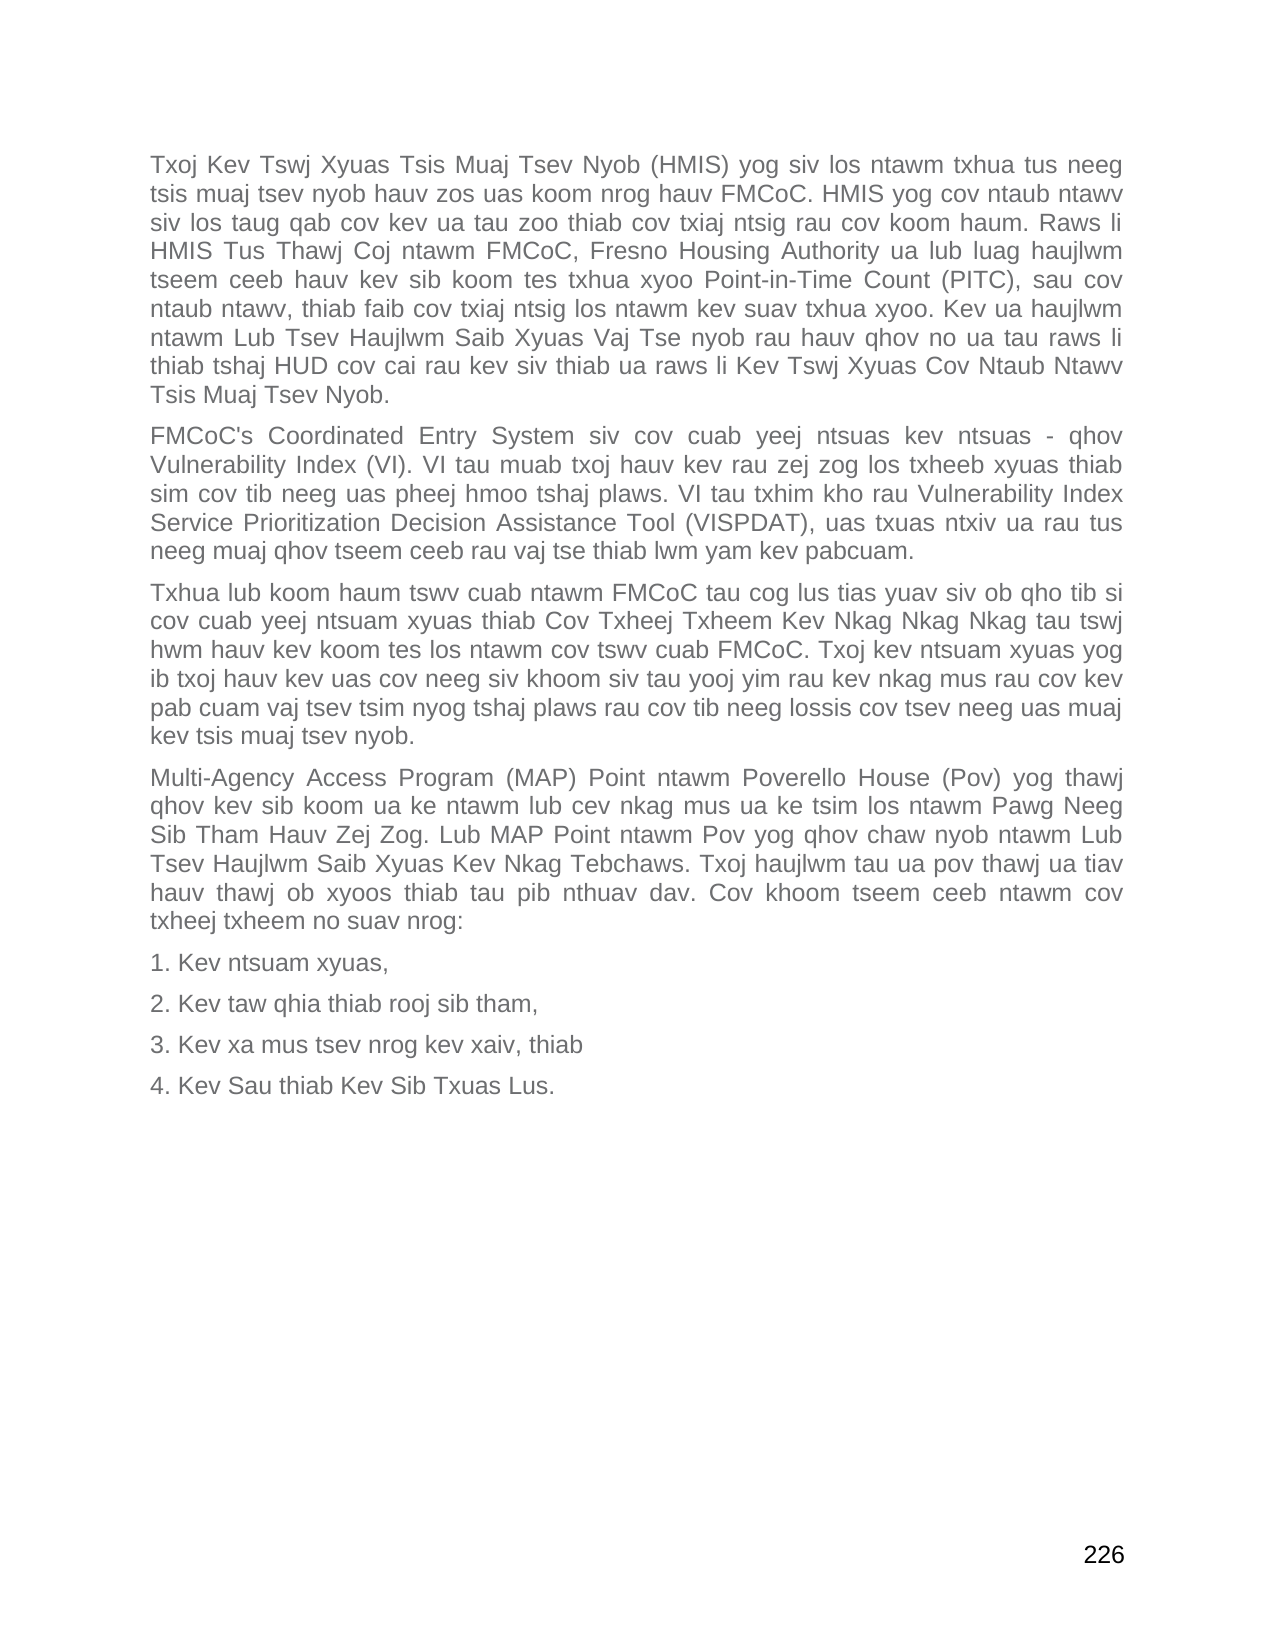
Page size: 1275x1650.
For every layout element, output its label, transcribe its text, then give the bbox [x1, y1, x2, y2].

text Multi-Agency Access Program (MAP) Point ntawm Poverello House (Pov) yog thawj qhov kev sib koom ua ke ntawm lub cev nkag mus ua ke tsim los ntawm Pawg Neeg Sib Tham Hauv Zej Zog. Lub MAP Point ntawm Pov yog qhov chaw nyob ntawm Lub Tsev Haujlwm Saib Xyuas Kev Nkag Tebchaws. Txoj haujlwm tau ua pov thawj ua tiav hauv thawj ob xyoos thiab tau pib nthuav dav. Cov khoom tseem ceeb ntawm cov txheej txheem no suav nrog: [150, 762, 1125, 935]
text Txhua lub koom haum tswv cuab ntawm FMCoC tau cog lus tias yuav siv ob qho tib si cov cuab yeej ntsuam xyuas thiab Cov Txheej Txheem Kev Nkag Nkag Nkag tau tswj hwm hauv kev koom tes los ntawm cov tswv cuab FMCoC. Txoj kev ntsuam xyuas yog ib txoj hauv kev uas cov neeg siv khoom siv tau yooj yim rau kev nkag mus rau cov kev pab cuam vaj tsev tsim nyog tshaj plaws rau cov tib neeg lossis cov tsev neeg uas muaj kev tsis muaj tsev nyob. [150, 577, 1125, 750]
text 3. Kev xa mus tsev nrog kev xaiv, thiab [150, 1030, 1125, 1059]
text 4. Kev Sau thiab Kev Sib Txuas Lus. [150, 1071, 1125, 1100]
text 2. Kev taw qhia thiab rooj sib tham, [150, 989, 1125, 1017]
text 1. Kev ntsuam xyuas, [150, 947, 1125, 976]
text FMCoC's Coordinated Entry System siv cov cuab yeej ntsuas kev ntsuas - qhov Vulnerability Index (VI). VI tau muab txoj hauv kev rau zej zog los txheeb xyuas thiab sim cov tib neeg uas pheej hmoo tshaj plaws. VI tau txhim kho rau Vulnerability Index Service Prioritization Decision Assistance Tool (VISPDAT), uas txuas ntxiv ua rau tus neeg muaj qhov tseem ceeb rau vaj tse thiab lwm yam kev pabcuam. [150, 421, 1125, 565]
text Txoj Kev Tswj Xyuas Tsis Muaj Tsev Nyob (HMIS) yog siv los ntawm txhua tus neeg tsis muaj tsev nyob hauv zos uas koom nrog hauv FMCoC. HMIS yog cov ntaub ntawv siv los taug qab cov kev ua tau zoo thiab cov txiaj ntsig rau cov koom haum. Raws li HMIS Tus Thawj Coj ntawm FMCoC, Fresno Housing Authority ua lub luag haujlwm tseem ceeb hauv kev sib koom tes txhua xyoo Point-in-Time Count (PITC), sau cov ntaub ntawv, thiab faib cov txiaj ntsig los ntawm kev suav txhua xyoo. Kev ua haujlwm ntawm Lub Tsev Haujlwm Saib Xyuas Vaj Tse nyob rau hauv qhov no ua tau raws li thiab tshaj HUD cov cai rau kev siv thiab ua raws li Kev Tswj Xyuas Cov Ntaub Ntawv Tsis Muaj Tsev Nyob. [150, 150, 1125, 409]
